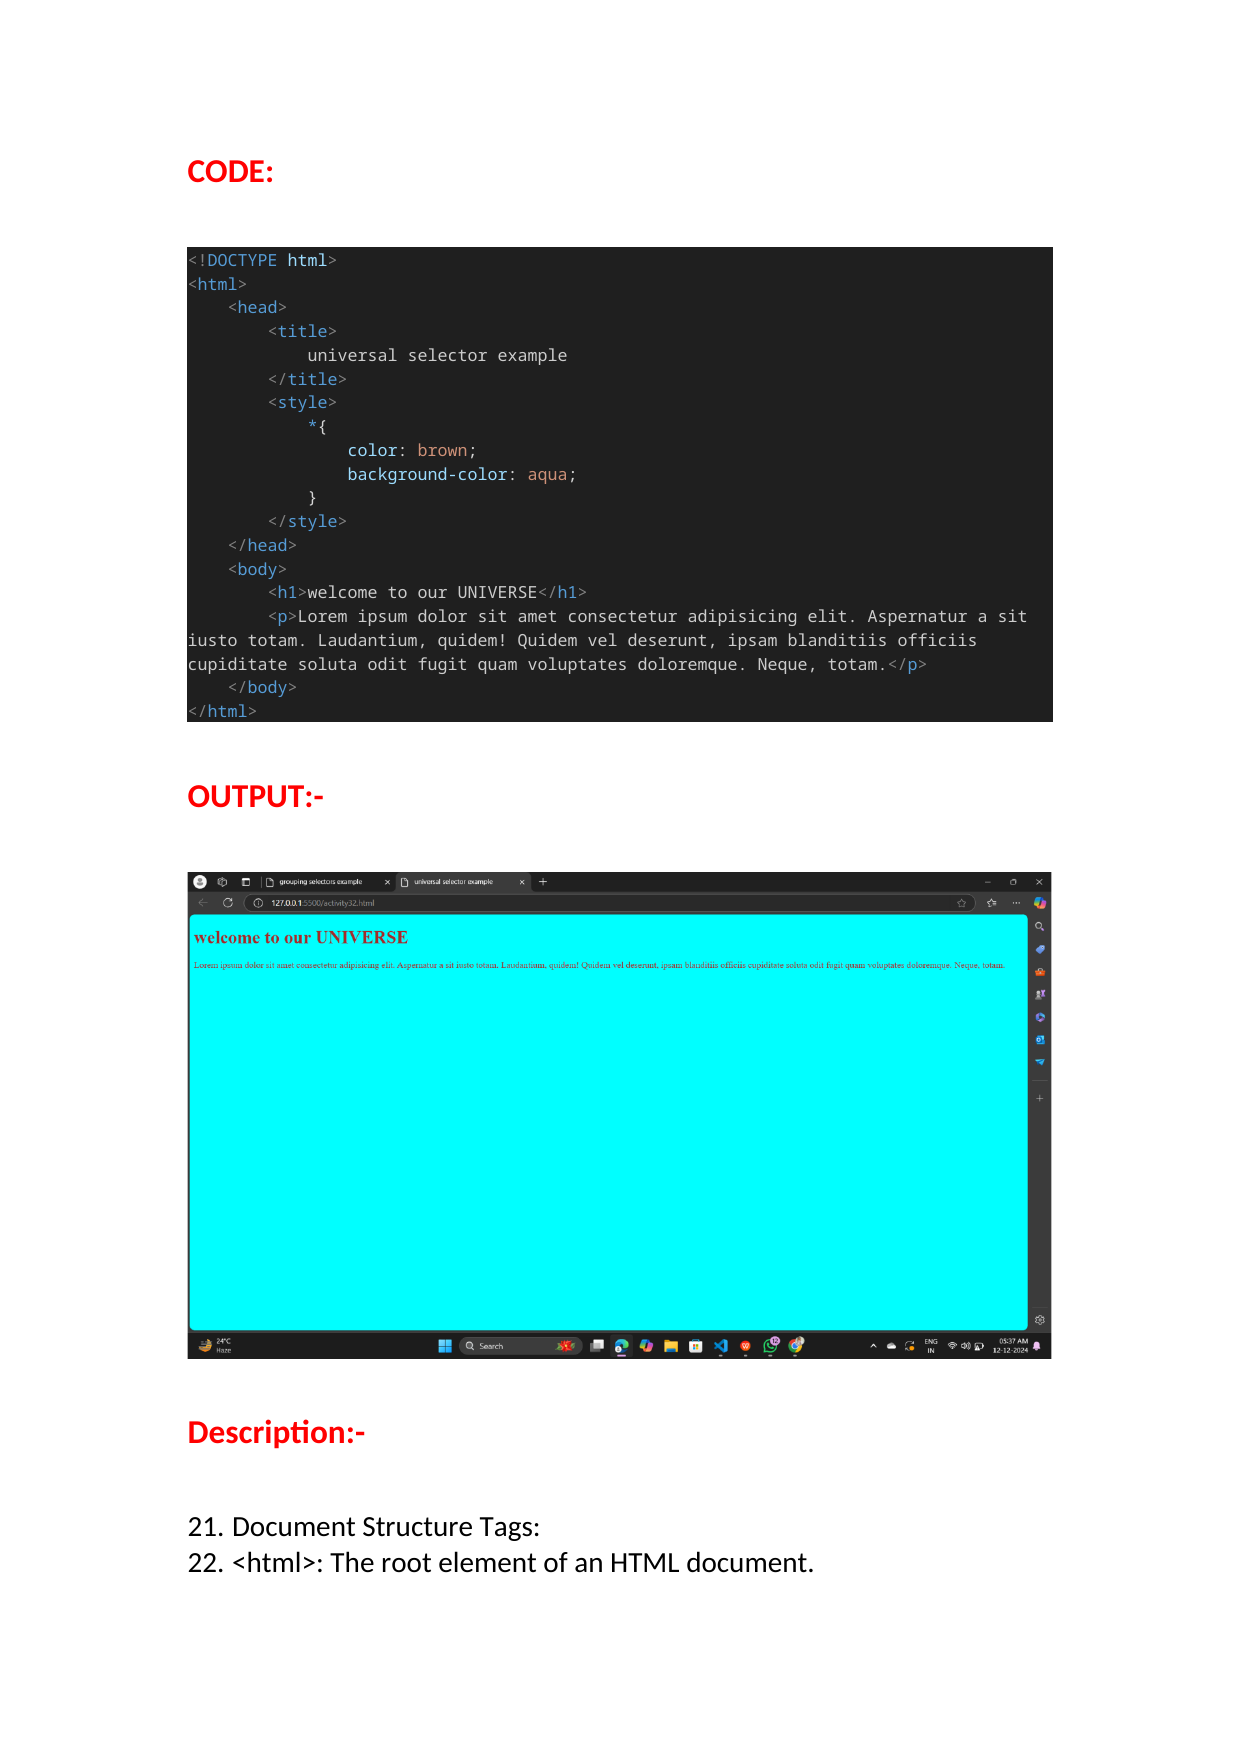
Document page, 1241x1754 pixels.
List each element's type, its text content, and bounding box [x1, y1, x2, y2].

text </html> [187, 699, 1053, 722]
text </body> [187, 675, 1053, 699]
subtitle OUTPUT:- [187, 775, 1053, 816]
text color: brown; [187, 437, 1053, 461]
list Document Structure Tags: [187, 1508, 1053, 1544]
text <h1>welcome to our UNIVERSE</h1> [187, 580, 1053, 604]
text </head> [187, 532, 1053, 556]
text <html> [187, 271, 1053, 295]
text </style> [187, 509, 1053, 532]
text <title> [187, 319, 1053, 342]
list <html>: The root element of an HTML document. [187, 1544, 1053, 1580]
subtitle Description:- [187, 1411, 1053, 1452]
picture [187, 872, 1052, 1359]
text } [187, 485, 1053, 509]
text <head> [187, 295, 1053, 319]
text background-color: aqua; [187, 461, 1053, 485]
text <!DOCTYPE html> [187, 247, 1053, 271]
text universal selector example [187, 342, 1053, 366]
text <p>Lorem ipsum dolor sit amet consectetur adipisicing elit. Aspernatur a sit iusto totam. Laudantium, quidem! Quidem vel deserunt, ipsam blanditiis officiis cupiditate soluta odit fugit quam voluptates doloremque. Neque, totam.</p> [187, 604, 1053, 675]
text </title> [187, 366, 1053, 390]
subtitle CODE: [187, 150, 1053, 191]
text <style> [187, 390, 1053, 414]
text <body> [187, 556, 1053, 580]
text *{ [187, 414, 1053, 437]
